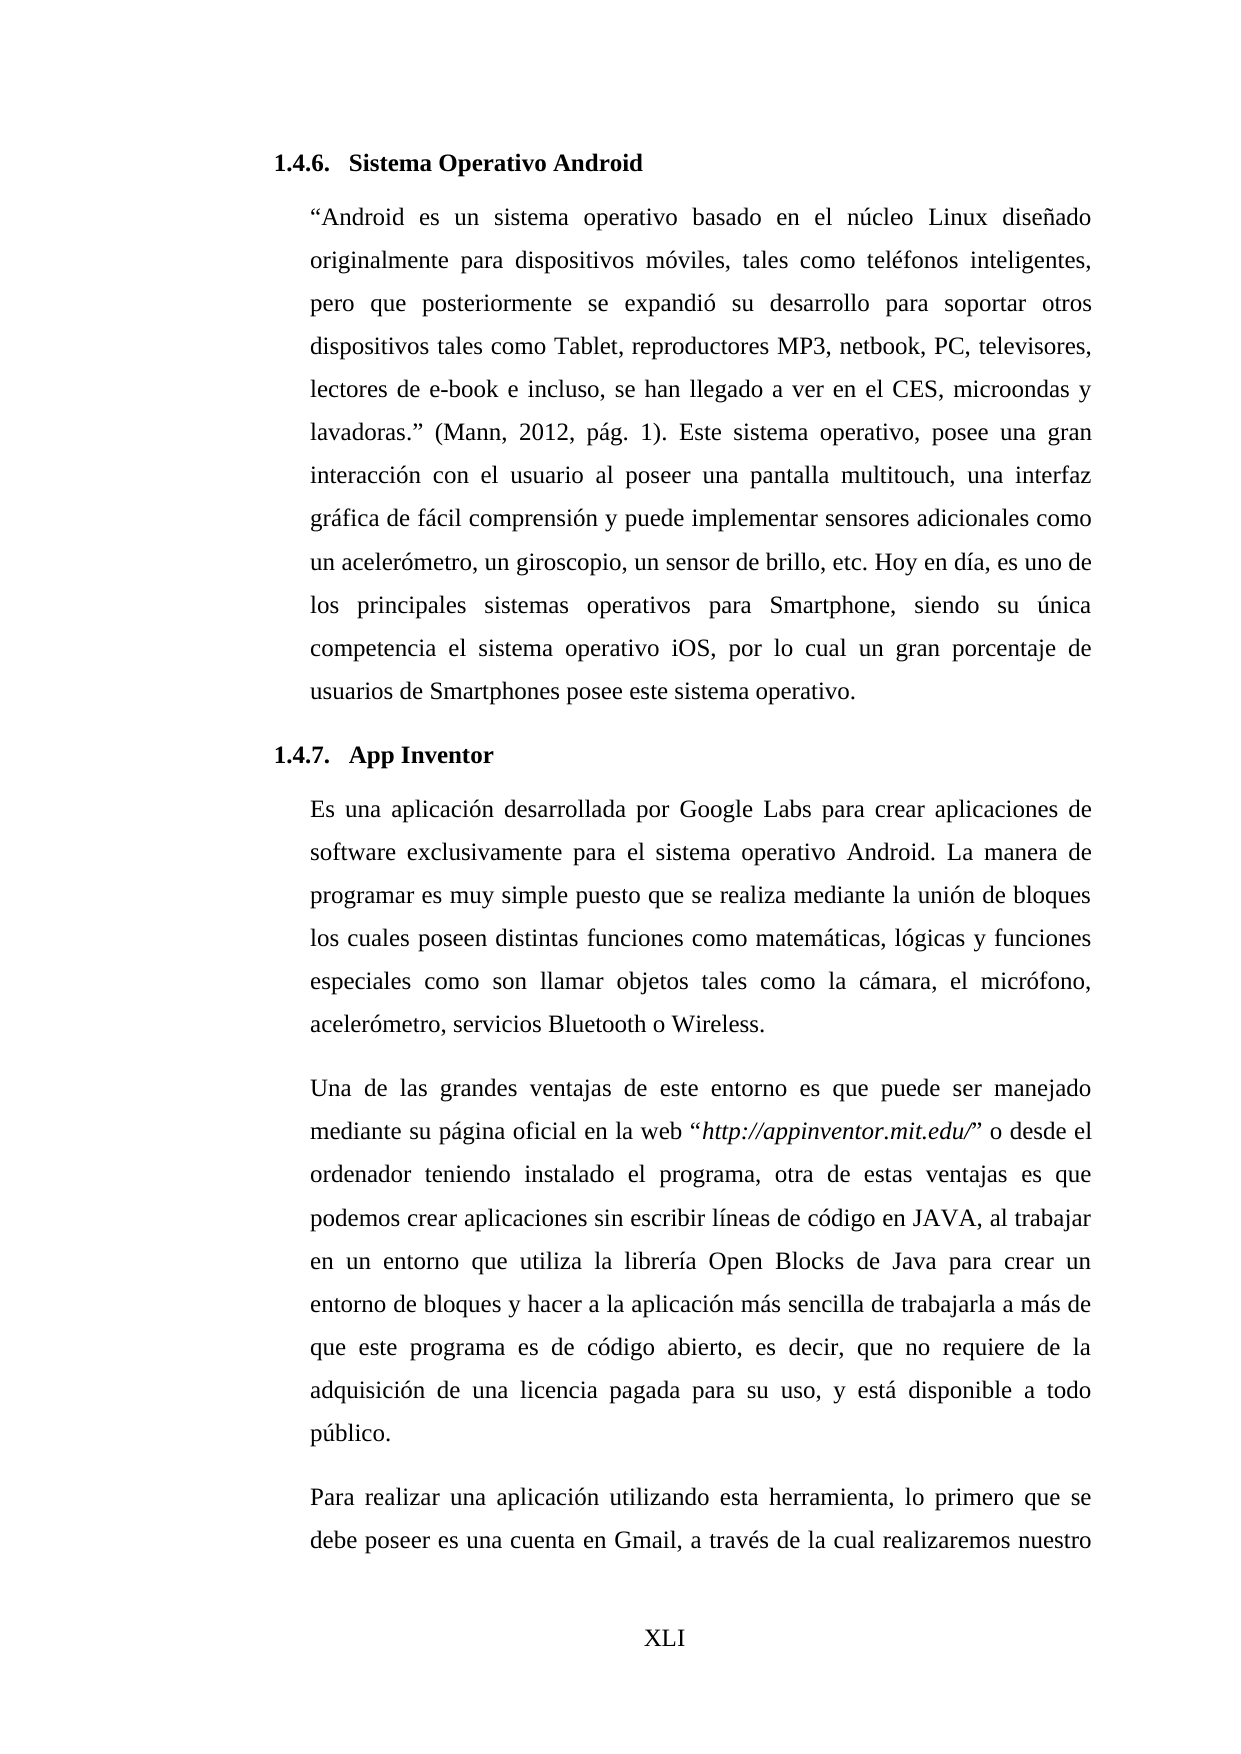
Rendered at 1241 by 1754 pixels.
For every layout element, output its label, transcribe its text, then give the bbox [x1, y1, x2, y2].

text “Android es un sistema operativo basado en el núcleo Linux diseñado originalmente para dispositivos móviles, tales como teléfonos inteligentes, pero que posteriormente se expandió su desarrollo para soportar otros dispositivos tales como Tablet, reproductores MP3, netbook, PC, televisores, lectores de e-book e incluso, se han llegado a ver en el CES, microondas y lavadoras.”. Este sistema operativo, posee una gran interacción con el usuario al poseer una pantalla multitouch, una interfaz gráfica de fácil comprensión y puede implementar sensores adicionales como un acelerómetro, un giroscopio, un sensor de brillo, etc. Hoy en día, es uno de los principales sistemas operativos para Smartphone, siendo su única competencia el sistema operativo iOS, por lo cual un gran porcentaje de usuarios de Smartphones posee este sistema operativo. [310, 202, 1092, 705]
text Es una aplicación desarrollada por Google Labs para crear aplicaciones de software exclusivamente para el sistema operativo Android. La manera de programar es muy simple puesto que se realiza mediante la unión de bloques los cuales poseen distintas funciones como matemáticas, lógicas y funciones especiales como son llamar objetos tales como la cámara, el micrófono, acelerómetro, servicios Bluetooth o Wireless. [310, 794, 1092, 1038]
subtitle Sistema Operativo Android [274, 148, 1092, 176]
subtitle App Inventor [274, 740, 1092, 769]
text Una de las grandes ventajas de este entorno es que puede ser manejado mediante su página oficial en la web “http://appinventor.mit.edu/” o desde el ordenador teniendo instalado el programa, otra de estas ventajas es que podemos crear aplicaciones sin escribir líneas de código en JAVA, al trabajar en un entorno que utiliza la librería Open Blocks de Java para crear un entorno de bloques y hacer a la aplicación más sencilla de trabajarla a más de que este programa es de código abierto, es decir, que no requiere de la adquisición de una licencia pagada para su uso, y está disponible a todo público. [310, 1073, 1092, 1447]
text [310, 1482, 1092, 1554]
